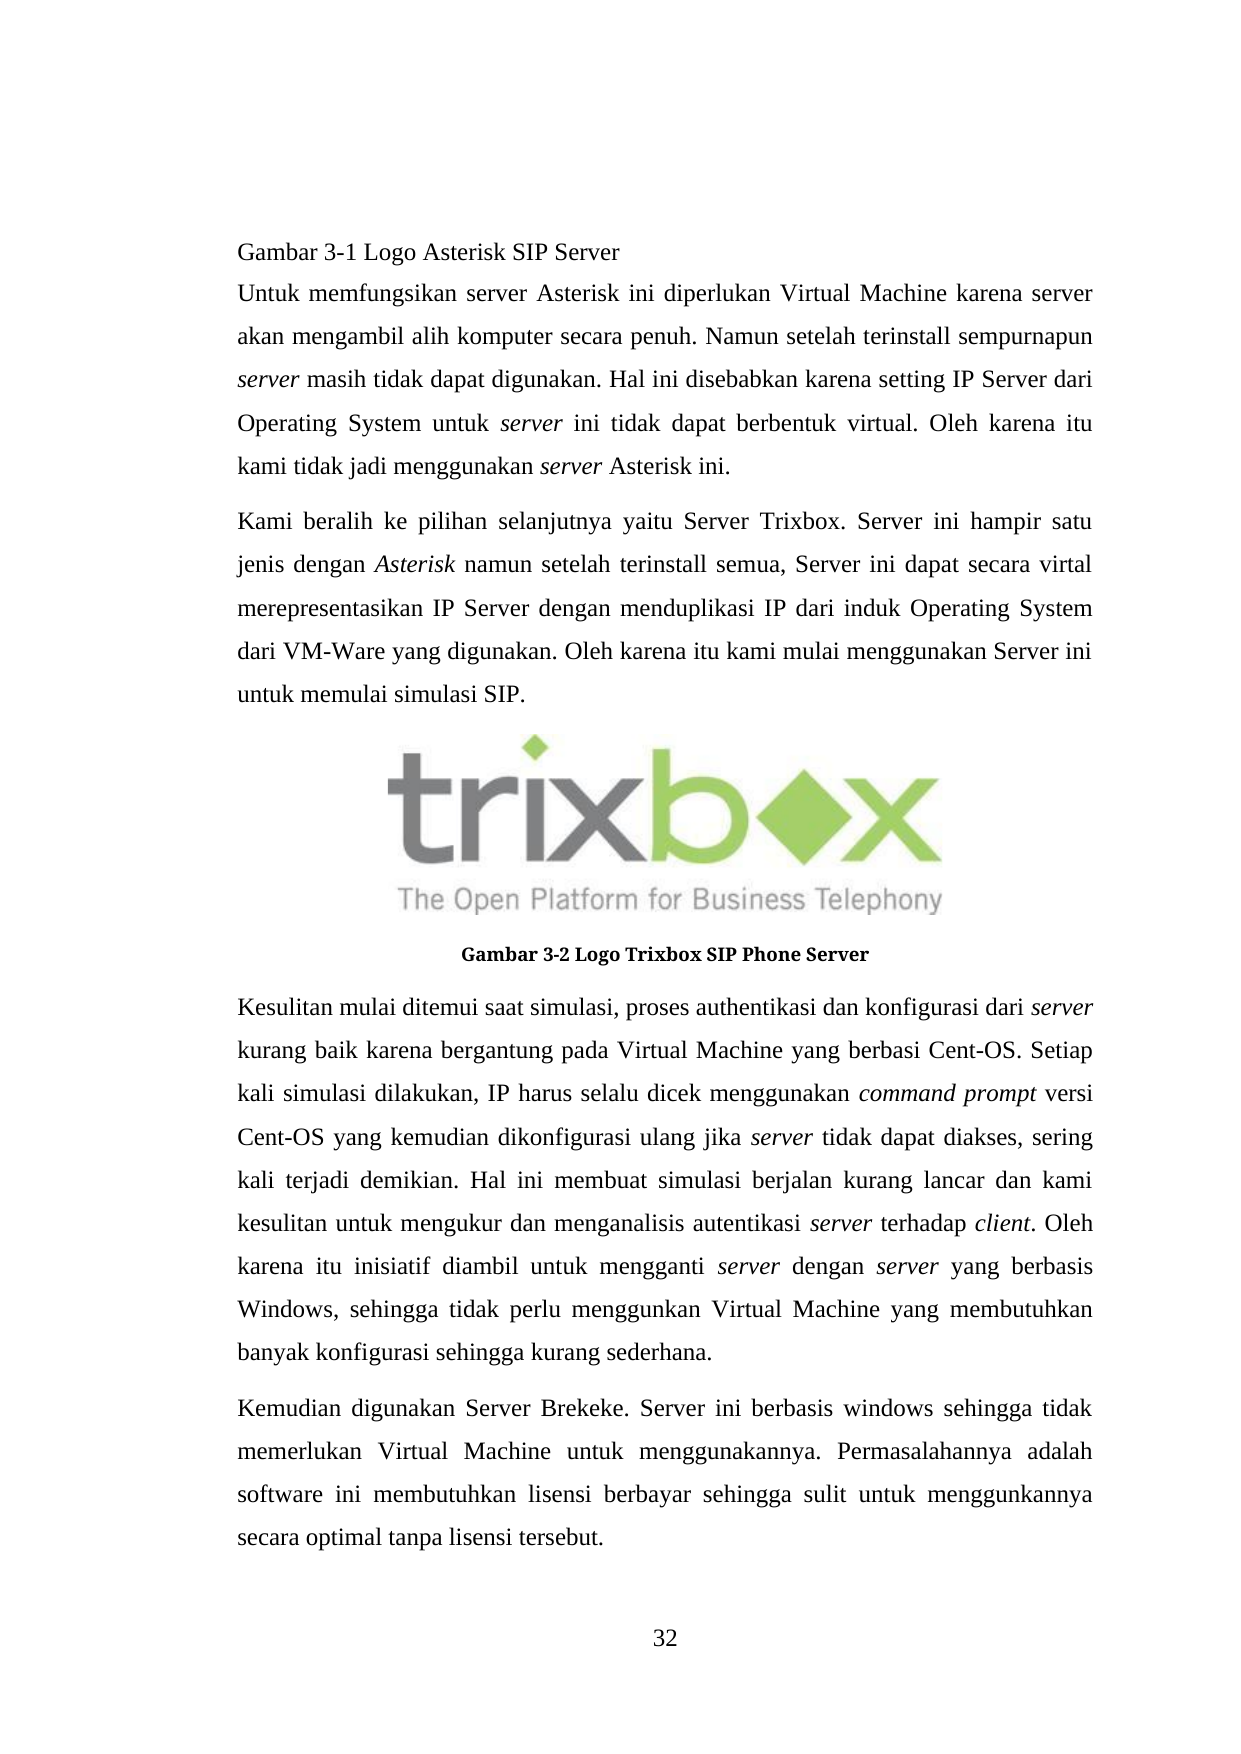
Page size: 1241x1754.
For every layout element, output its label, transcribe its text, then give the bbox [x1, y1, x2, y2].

text Gambar 3-2 Logo Trixbox SIP Phone Server [237, 942, 1093, 967]
text Untuk memfungsikan server Asterisk ini diperlukan Virtual Machine karena server akan mengambil alih komputer secara penuh. Namun setelah terinstall sempurnapun server masih tidak dapat digunakan. Hal ini disebabkan karena setting IP Server dari Operating System untuk server ini tidak dapat berbentuk virtual. Oleh karena itu kami tidak jadi menggunakan server Asterisk ini. [237, 278, 1093, 479]
text Kami beralih ke pilihan selanjutnya yaitu Server Trixbox. Server ini hampir satu jenis dengan Asterisk namun setelah terinstall semua, Server ini dapat secara virtal merepresentasikan IP Server dengan menduplikasi IP dari induk Operating System dari VM-Ware yang digunakan. Oleh karena itu kami mulai menggunakan Server ini untuk memulai simulasi SIP. [237, 506, 1093, 708]
text Kemudian digunakan Server Brekeke. Server ini berbasis windows sehingga tidak memerlukan Virtual Machine untuk menggunakannya. Permasalahannya adalah software ini membutuhkan lisensi berbayar sehingga sulit untuk menggunkannya secara optimal tanpa lisensi tersebut. [237, 1393, 1093, 1551]
text Kesulitan mulai ditemui saat simulasi, proses authentikasi dan konfigurasi dari server kurang baik karena bergantung pada Virtual Machine yang berbasi Cent-OS. Setiap kali simulasi dilakukan, IP harus selalu dicek menggunakan command prompt versi Cent-OS yang kemudian dikonfigurasi ulang jika server tidak dapat diakses, sering kali terjadi demikian. Hal ini membuat simulasi berjalan kurang lancar dan kami kesulitan untuk mengukur dan menganalisis autentikasi server terhadap client. Oleh karena itu inisiatif diambil untuk mengganti server dengan server yang berbasis Windows, sehingga tidak perlu menggunkan Virtual Machine yang membutuhkan banyak konfigurasi sehingga kurang sederhana. [237, 992, 1093, 1366]
picture [387, 734, 943, 915]
text Gambar 3-1 Logo Asterisk SIP Server [237, 237, 1093, 266]
